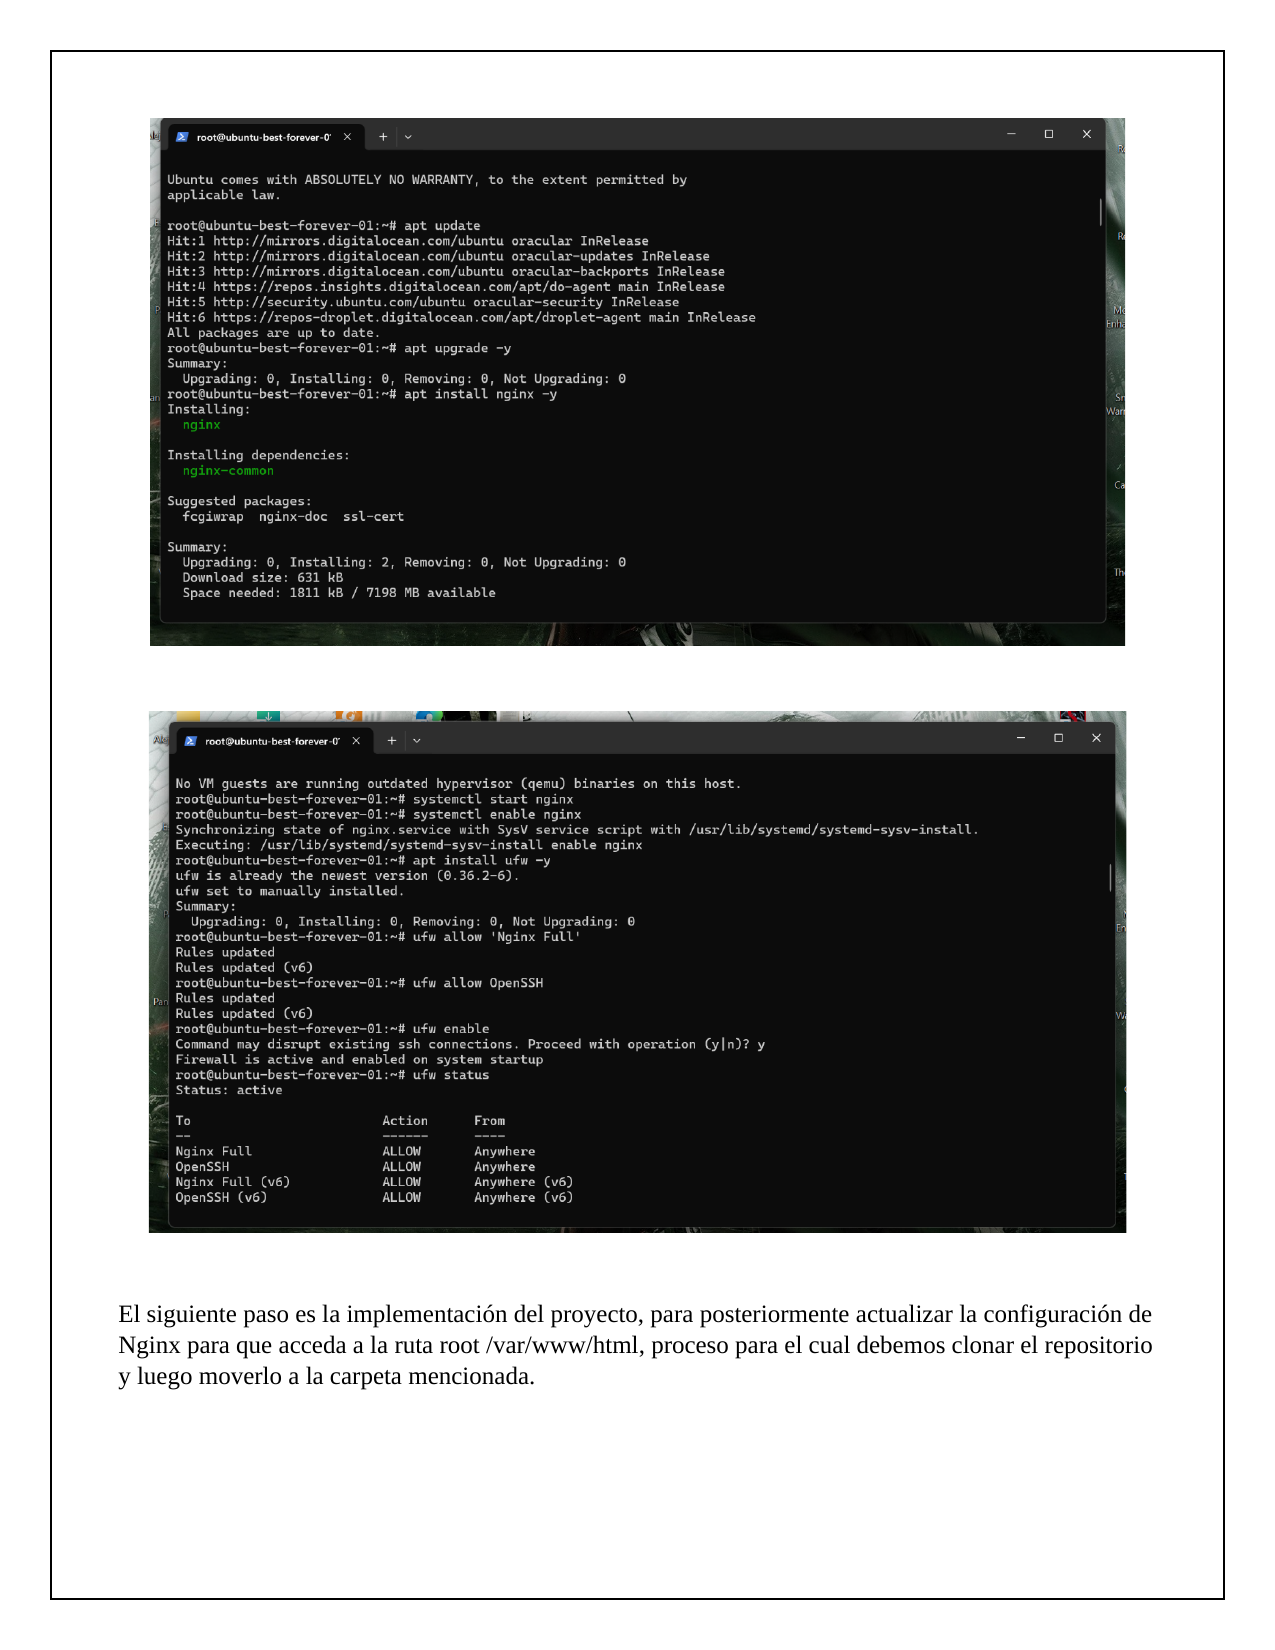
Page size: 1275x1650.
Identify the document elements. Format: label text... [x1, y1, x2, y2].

picture [150, 118, 1125, 646]
text El siguiente paso es la implementación del proyecto, para posteriormente actualizar la configuración de Nginx para que acceda a la ruta root /var/www/html, proceso para el cual debemos clonar el repositorio y luego moverlo a la carpeta mencionada. [118, 1299, 1157, 1390]
picture [148, 711, 1127, 1233]
